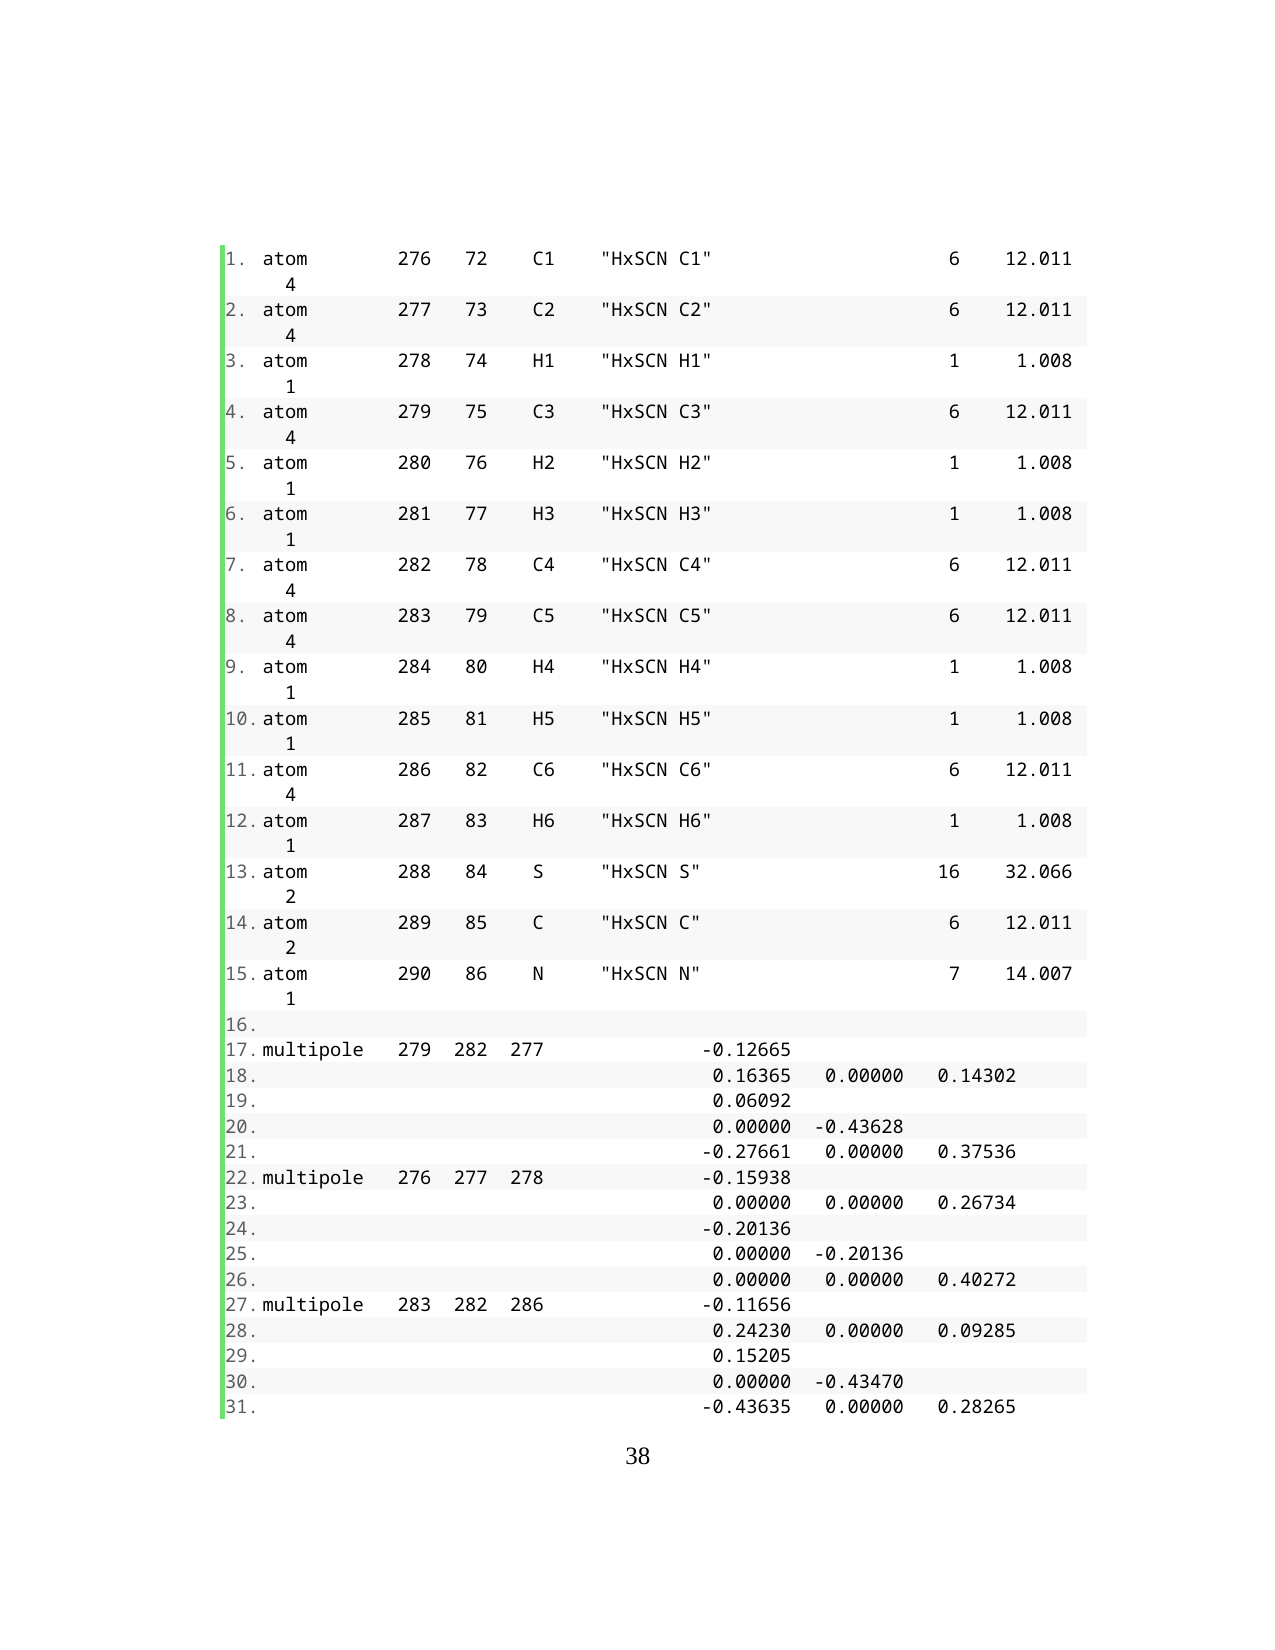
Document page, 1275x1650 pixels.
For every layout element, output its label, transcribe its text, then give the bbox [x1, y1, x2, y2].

list atom 283 79 C5 "HxSCN C5" 6 12.011 4 [225, 603, 1087, 654]
list -0.20136 [225, 1215, 1087, 1241]
list 0.06092 [225, 1088, 1087, 1113]
list 0.00000 -0.20136 [225, 1241, 1087, 1266]
list atom 282 78 C4 "HxSCN C4" 6 12.011 4 [225, 552, 1087, 603]
list 0.15205 [225, 1343, 1087, 1368]
list multipole 279 282 277 -0.12665 [225, 1037, 1087, 1062]
list atom 278 74 H1 "HxSCN H1" 1 1.008 1 [225, 347, 1087, 398]
list atom 287 83 H6 "HxSCN H6" 1 1.008 1 [225, 807, 1087, 858]
list 0.24230 0.00000 0.09285 [225, 1317, 1087, 1343]
list atom 290 86 N "HxSCN N" 7 14.007 1 [225, 960, 1087, 1011]
list multipole 283 282 286 -0.11656 [225, 1292, 1087, 1317]
list 0.00000 0.00000 0.26734 [225, 1190, 1087, 1215]
list 0.00000 -0.43628 [225, 1113, 1087, 1139]
list atom 285 81 H5 "HxSCN H5" 1 1.008 1 [225, 705, 1087, 756]
list multipole 276 277 278 -0.15938 [225, 1164, 1087, 1190]
list -0.43635 0.00000 0.28265 [225, 1394, 1087, 1419]
list atom 289 85 C "HxSCN C" 6 12.011 2 [225, 909, 1087, 960]
list 0.00000 0.00000 0.40272 [225, 1266, 1087, 1292]
list -0.27661 0.00000 0.37536 [225, 1139, 1087, 1164]
list 0.16365 0.00000 0.14302 [225, 1062, 1087, 1088]
list atom 280 76 H2 "HxSCN H2" 1 1.008 1 [225, 449, 1087, 501]
list atom 286 82 C6 "HxSCN C6" 6 12.011 4 [225, 756, 1087, 807]
list atom 284 80 H4 "HxSCN H4" 1 1.008 1 [225, 654, 1087, 705]
list atom 277 73 C2 "HxSCN C2" 6 12.011 4 [225, 296, 1087, 347]
list atom 281 77 H3 "HxSCN H3" 1 1.008 1 [225, 501, 1087, 552]
list 0.00000 -0.43470 [225, 1368, 1087, 1394]
list atom 288 84 S "HxSCN S" 16 32.066 2 [225, 858, 1087, 909]
list atom 279 75 C3 "HxSCN C3" 6 12.011 4 [225, 398, 1087, 449]
list atom 276 72 C1 "HxSCN C1" 6 12.011 4 [225, 245, 1087, 296]
